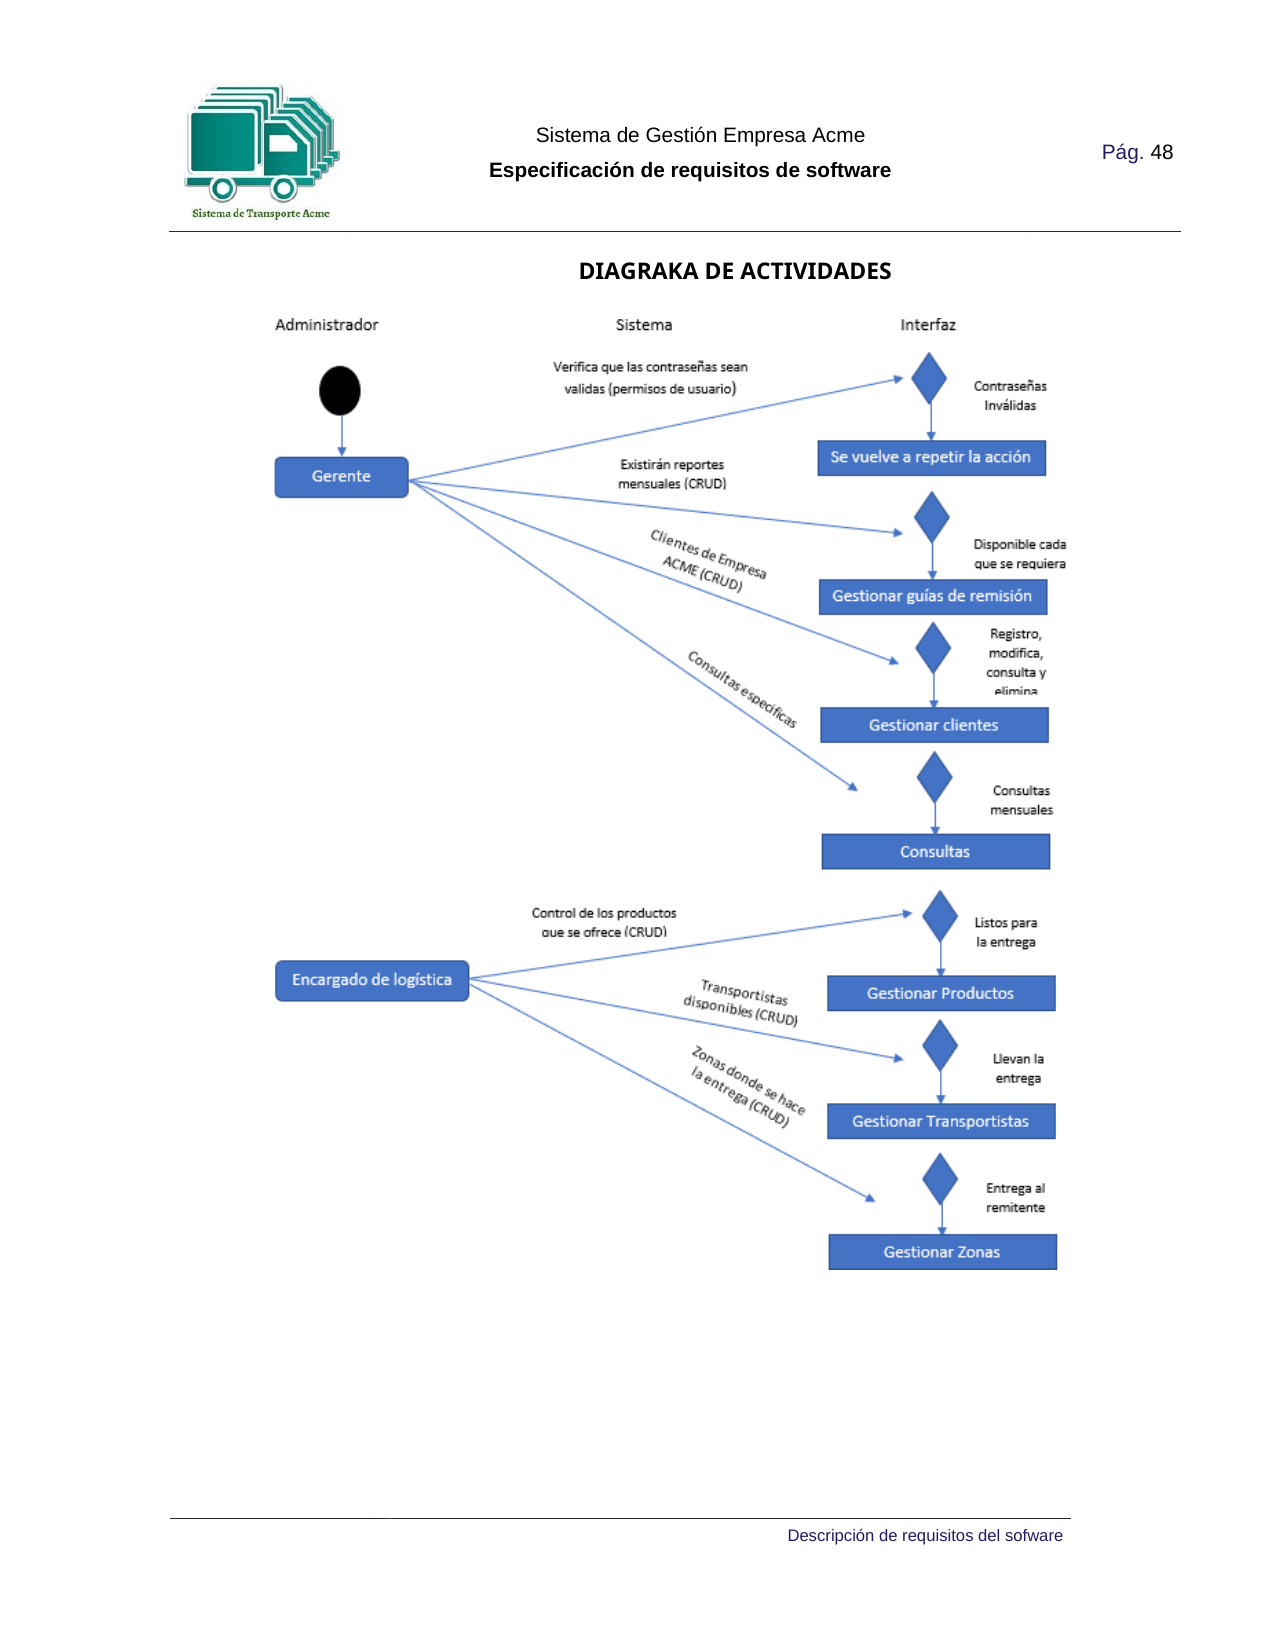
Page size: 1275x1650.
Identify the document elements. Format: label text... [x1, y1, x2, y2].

picture [274, 318, 1067, 1270]
picture [177, 81, 344, 221]
text DIAGRAKA DE ACTIVIDADES [578, 255, 1206, 286]
